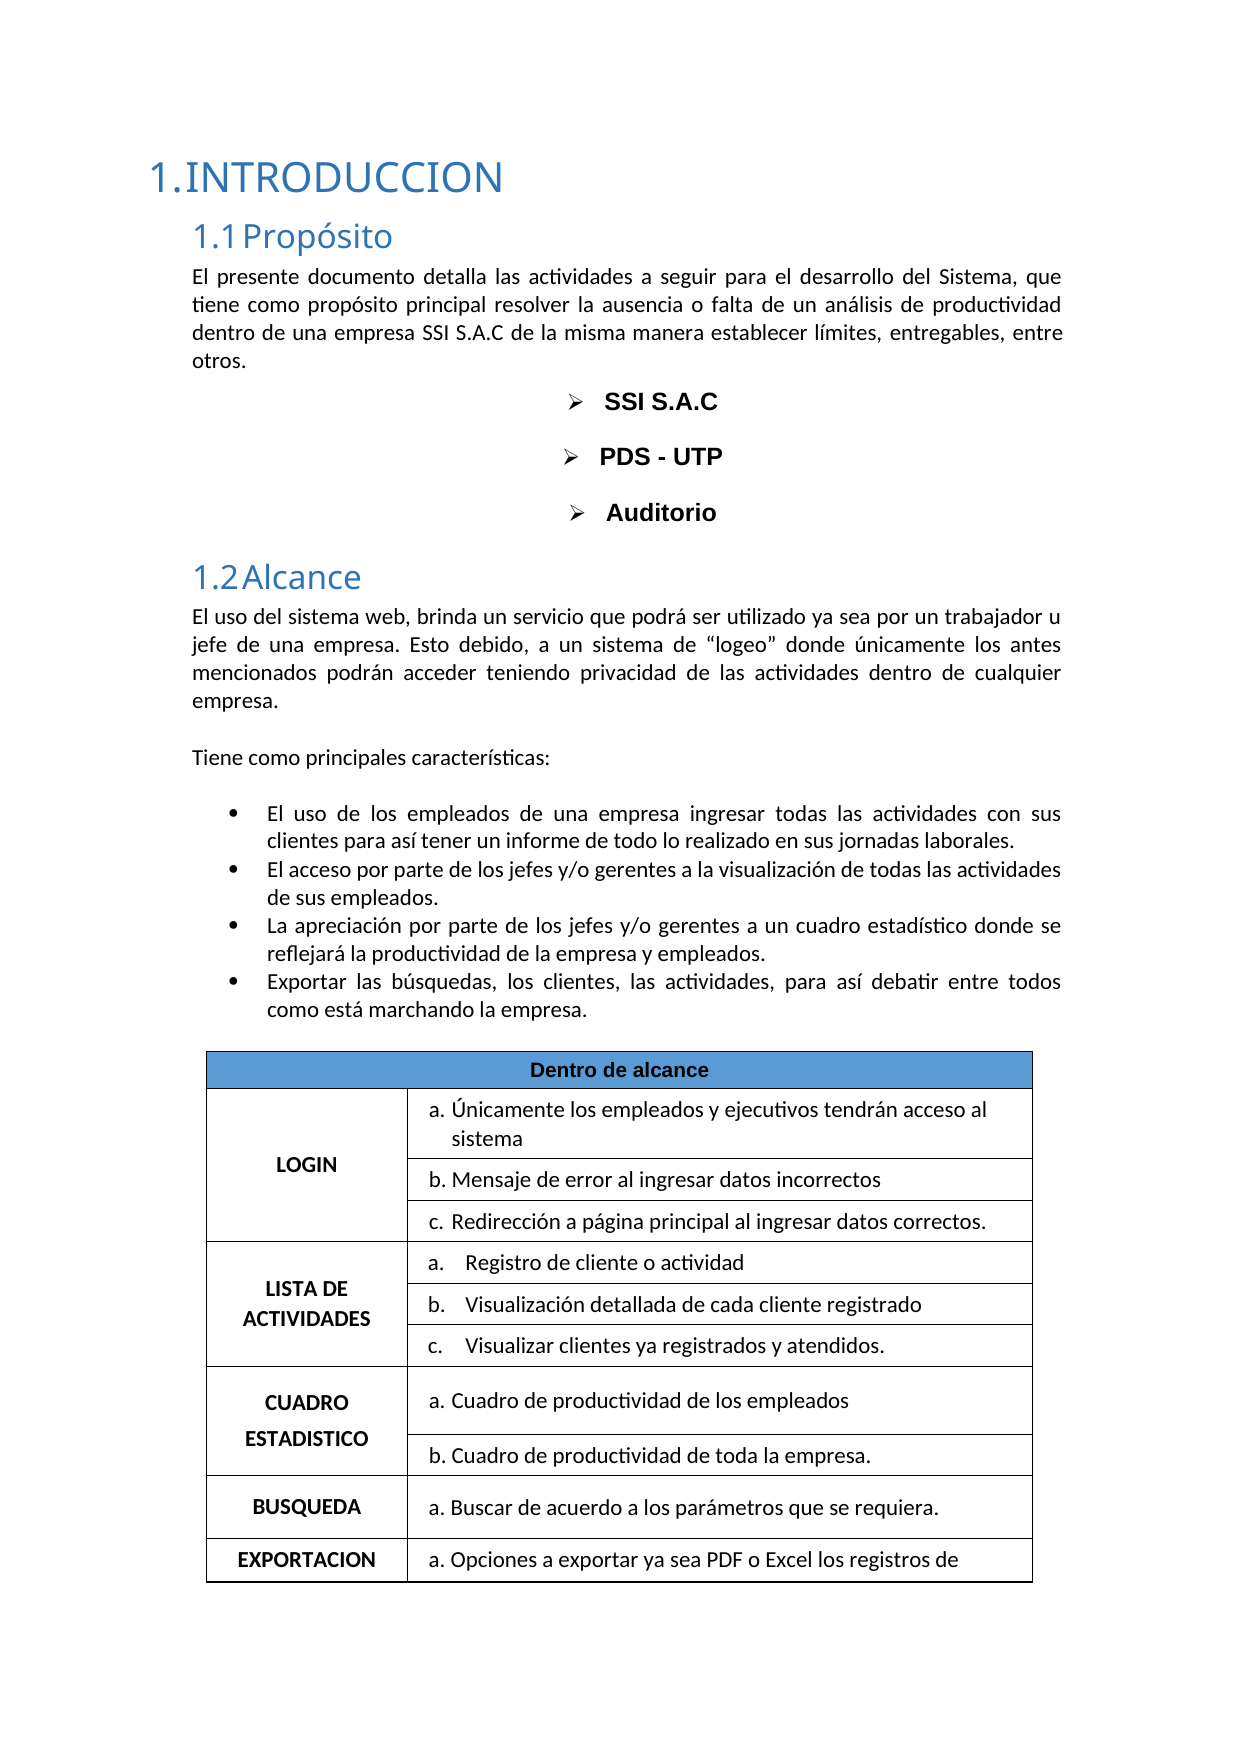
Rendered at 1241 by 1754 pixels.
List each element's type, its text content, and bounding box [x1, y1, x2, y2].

list Auditorio [222, 498, 1063, 527]
table_cell Mensaje de error al ingresar datos incorrectos [408, 1159, 1032, 1199]
text El presente documento detalla las actividades a seguir para el desarrollo del Sistema, que tiene como propósito principal resolver la ausencia o falta de un análisis de productividad dentro de una empresa SSI S.A.C de la misma manera establecer límites, entregables, entre otros. [246, 318, 1063, 374]
table_cell Visualización detallada de cada cliente registrado [408, 1284, 1032, 1324]
subtitle INTRODUCCION [148, 148, 1063, 204]
list PDS - UTP [222, 442, 1063, 471]
table_cell Cuadro de productividad de toda la empresa. [408, 1435, 1032, 1475]
list El uso de los empleados de una empresa ingresar todas las actividades con sus clientes para así tener un informe de todo lo realizado en sus jornadas laborales. [229, 799, 1063, 855]
table_cell LOGIN [207, 1089, 407, 1241]
table_cell LISTA DE ACTIVIDADES [207, 1242, 407, 1366]
subtitle Propósito [192, 213, 1063, 258]
table_cell Visualizar clientes ya registrados y atendidos. [408, 1325, 1032, 1366]
list La apreciación por parte de los jefes y/o gerentes a un cuadro estadístico donde se reflejará la productividad de la empresa y empleados. [229, 911, 1063, 967]
table_cell Cuadro de productividad de los empleados [408, 1367, 1032, 1434]
list El acceso por parte de los jefes y/o gerentes a la visualización de todas las actividades de sus empleados. [229, 855, 1063, 911]
text Tiene como principales características: [192, 743, 1063, 771]
table_header Dentro de alcance [207, 1052, 1032, 1088]
subtitle Alcance [192, 553, 1063, 599]
list Exportar las búsquedas, los clientes, las actividades, para así debatir entre todos como está marchando la empresa. [229, 967, 1063, 1023]
table_cell Únicamente los empleados y ejecutivos tendrán acceso al sistema [408, 1089, 1032, 1158]
text El uso del sistema web, brinda un servicio que podrá ser utilizado ya sea por un trabajador u jefe de una empresa. Esto debido, a un sistema de “logeo” donde únicamente los antes mencionados podrán acceder teniendo privacidad de las actividades dentro de cualquier empresa. [192, 602, 1063, 714]
table_cell Redirección a página principal al ingresar datos correctos. [408, 1201, 1032, 1241]
table_cell BUSQUEDA [207, 1476, 407, 1538]
table_cell a. Buscar de acuerdo a los parámetros que se requiera. [408, 1476, 1032, 1538]
table_cell CUADRO ESTADISTICO [207, 1367, 407, 1475]
list SSI S.A.C [222, 387, 1063, 415]
table_cell EXPORTACION [207, 1539, 407, 1581]
table_cell Registro de cliente o actividad [408, 1242, 1032, 1283]
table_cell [408, 1539, 1032, 1581]
